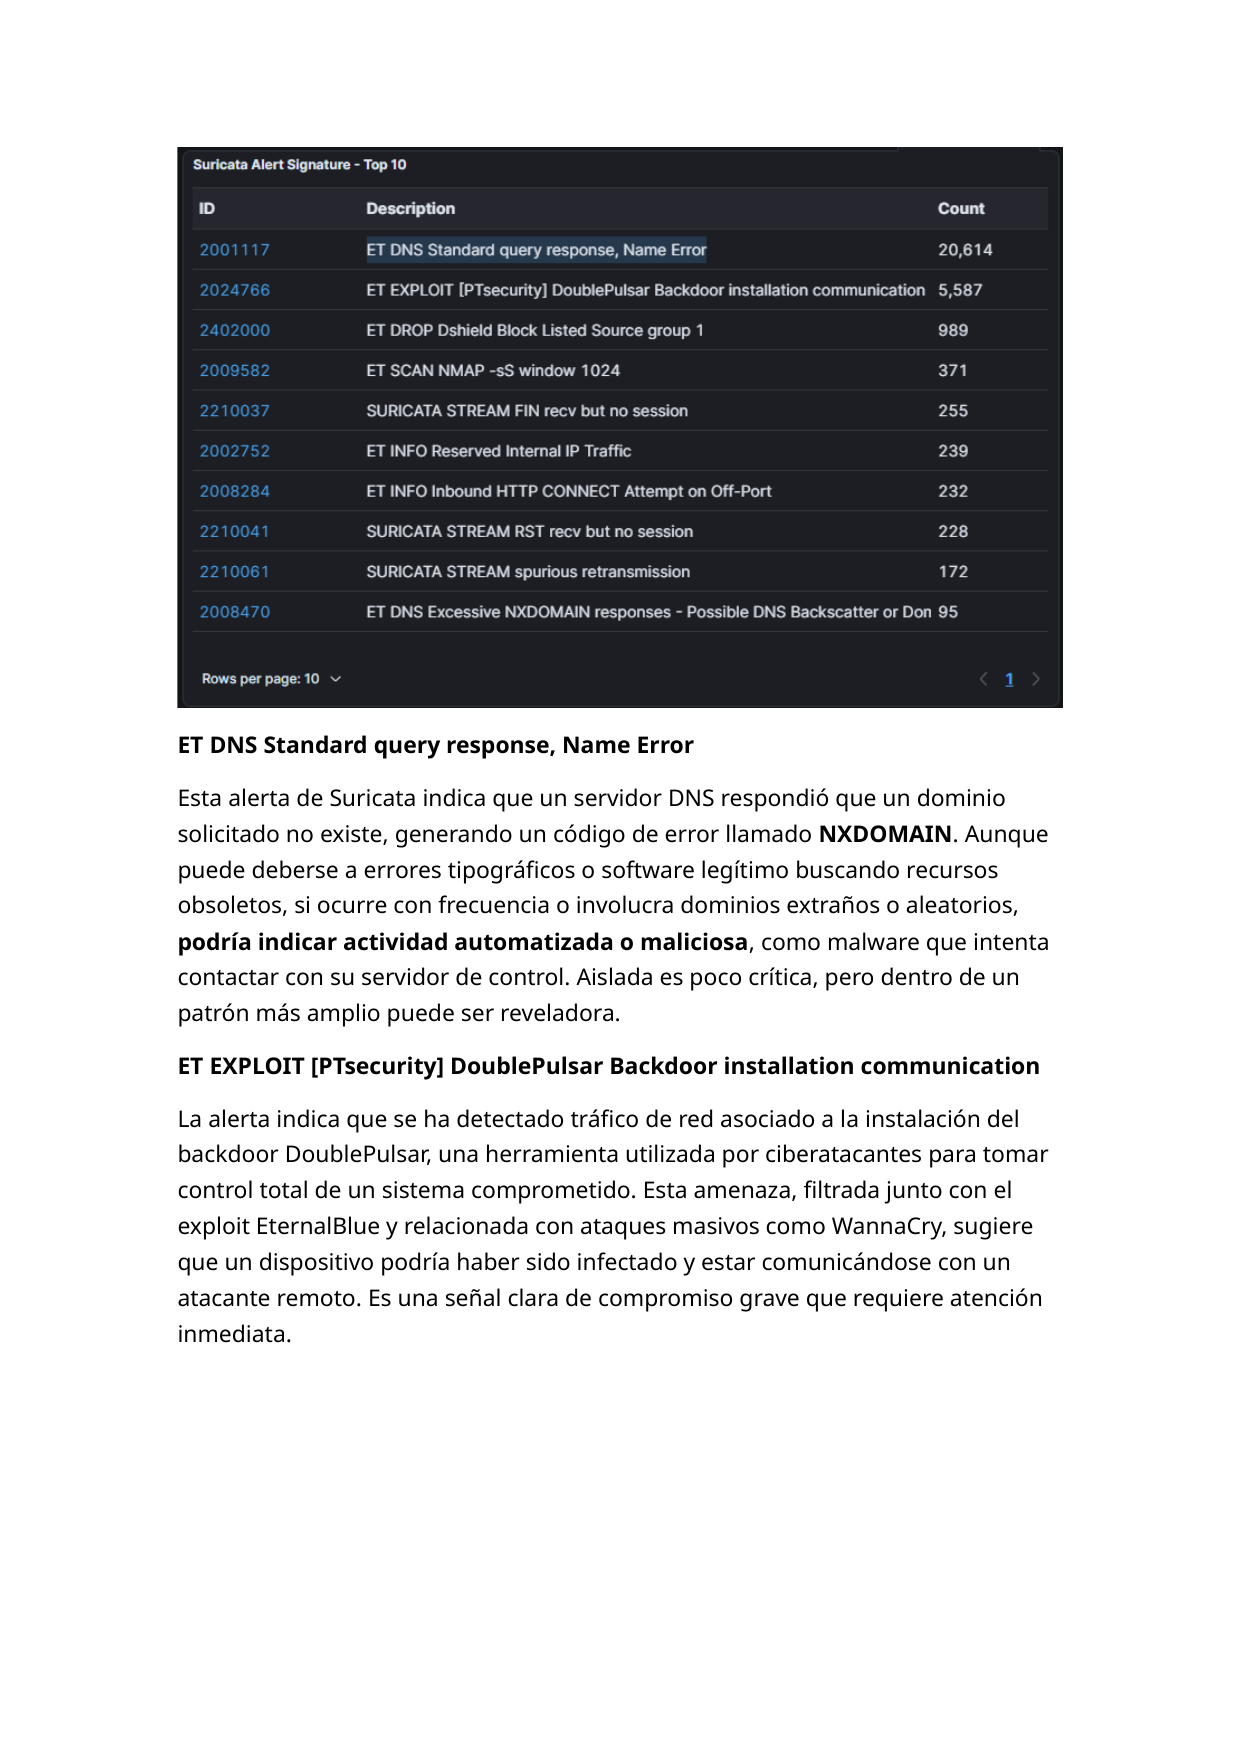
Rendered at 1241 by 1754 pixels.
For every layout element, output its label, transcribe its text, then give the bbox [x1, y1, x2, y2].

text La alerta indica que se ha detectado tráfico de red asociado a la instalación del backdoor DoublePulsar, una herramienta utilizada por ciberatacantes para tomar control total de un sistema comprometido. Esta amenaza, filtrada junto con el exploit EternalBlue y relacionada con ataques masivos como WannaCry, sugiere que un dispositivo podría haber sido infectado y estar comunicándose con un atacante remoto. Es una señal clara de compromiso grave que requiere atención inmediata. [177, 1102, 1063, 1349]
text ET EXPLOIT [PTsecurity] DoublePulsar Backdoor installation communication [177, 1050, 1063, 1081]
picture [177, 147, 1063, 708]
text ET DNS Standard query response, Name Error [177, 729, 1063, 760]
text Esta alerta de Suricata indica que un servidor DNS respondió que un dominio solicitado no existe, generando un código de error llamado NXDOMAIN. Aunque puede deberse a errores tipográficos o software legítimo buscando recursos obsoletos, si ocurre con frecuencia o involucra dominios extraños o aleatorios, podría indicar actividad automatizada o maliciosa, como malware que intenta contactar con su servidor de control. Aislada es poco crítica, pero dentro de un patrón más amplio puede ser reveladora. [177, 782, 1063, 1028]
